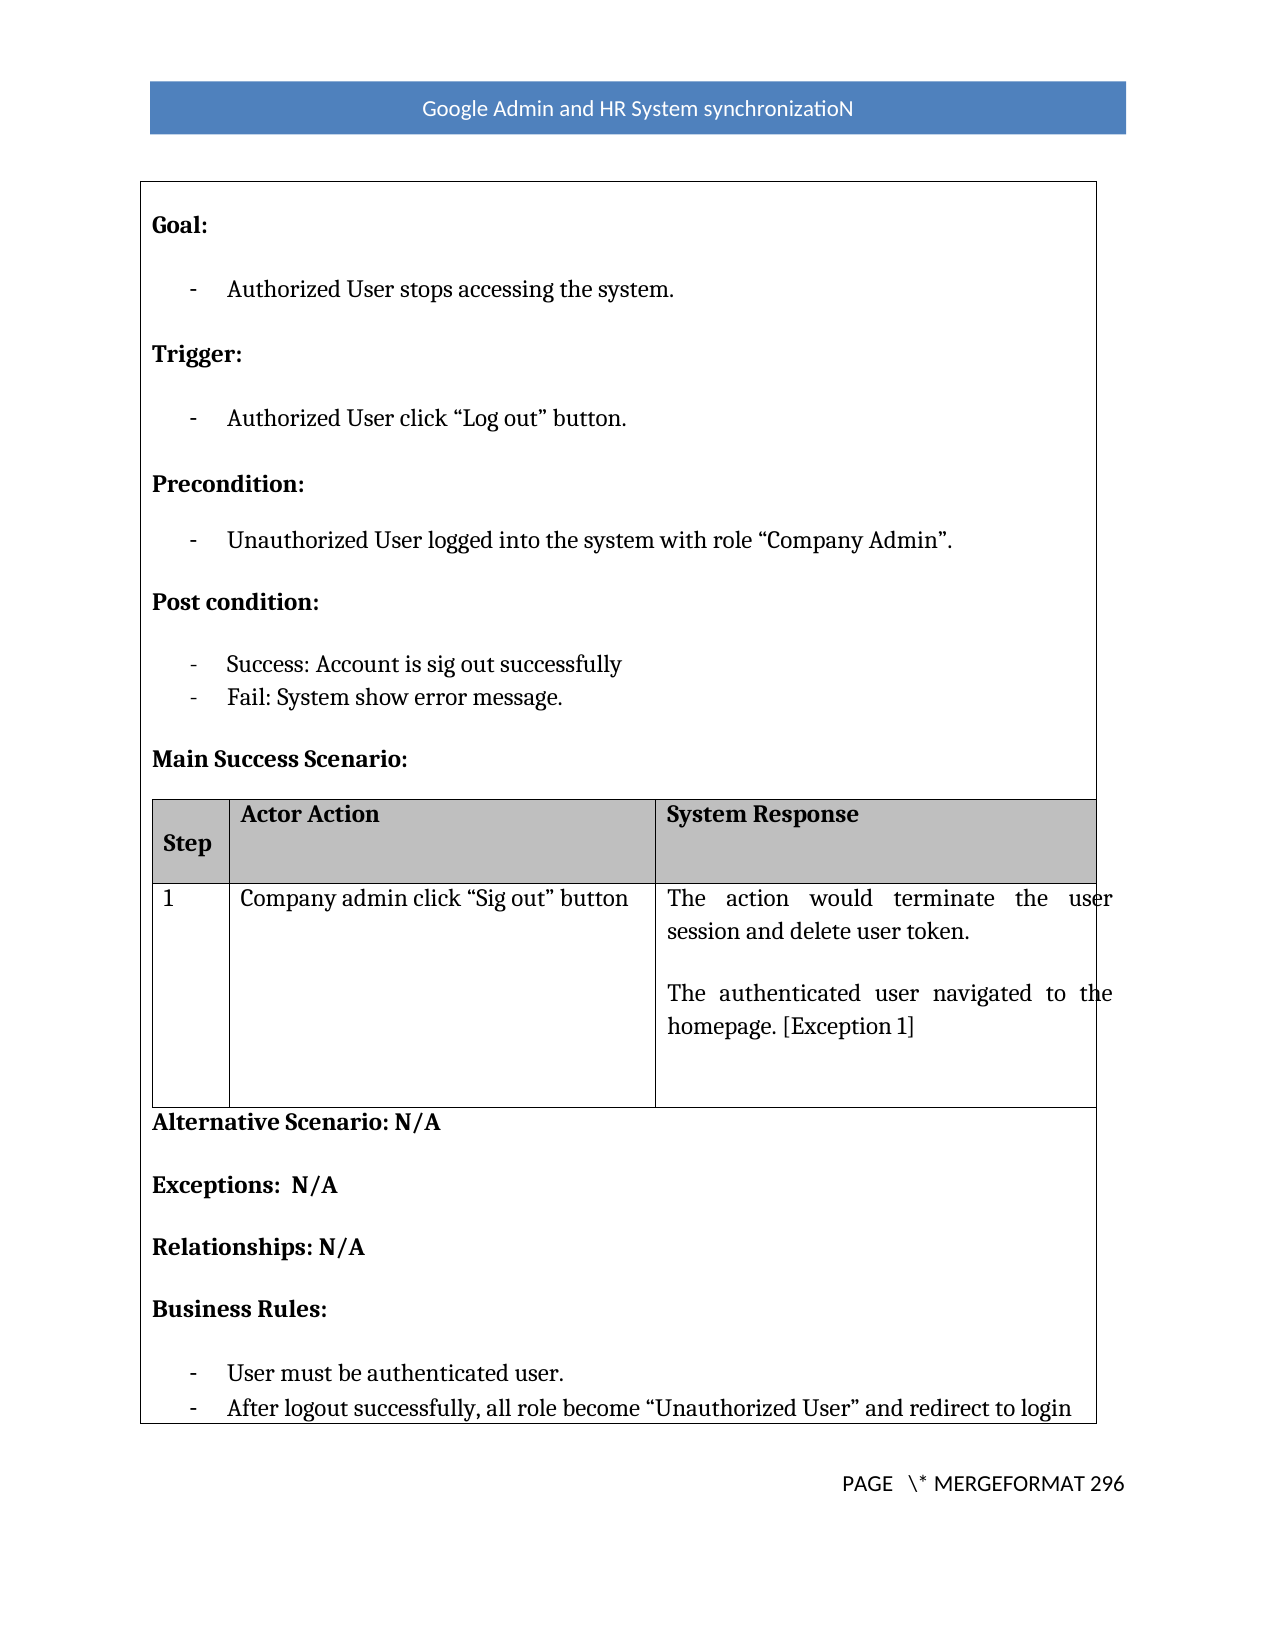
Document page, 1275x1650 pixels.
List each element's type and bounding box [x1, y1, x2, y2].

table_cell [141, 182, 1096, 1423]
